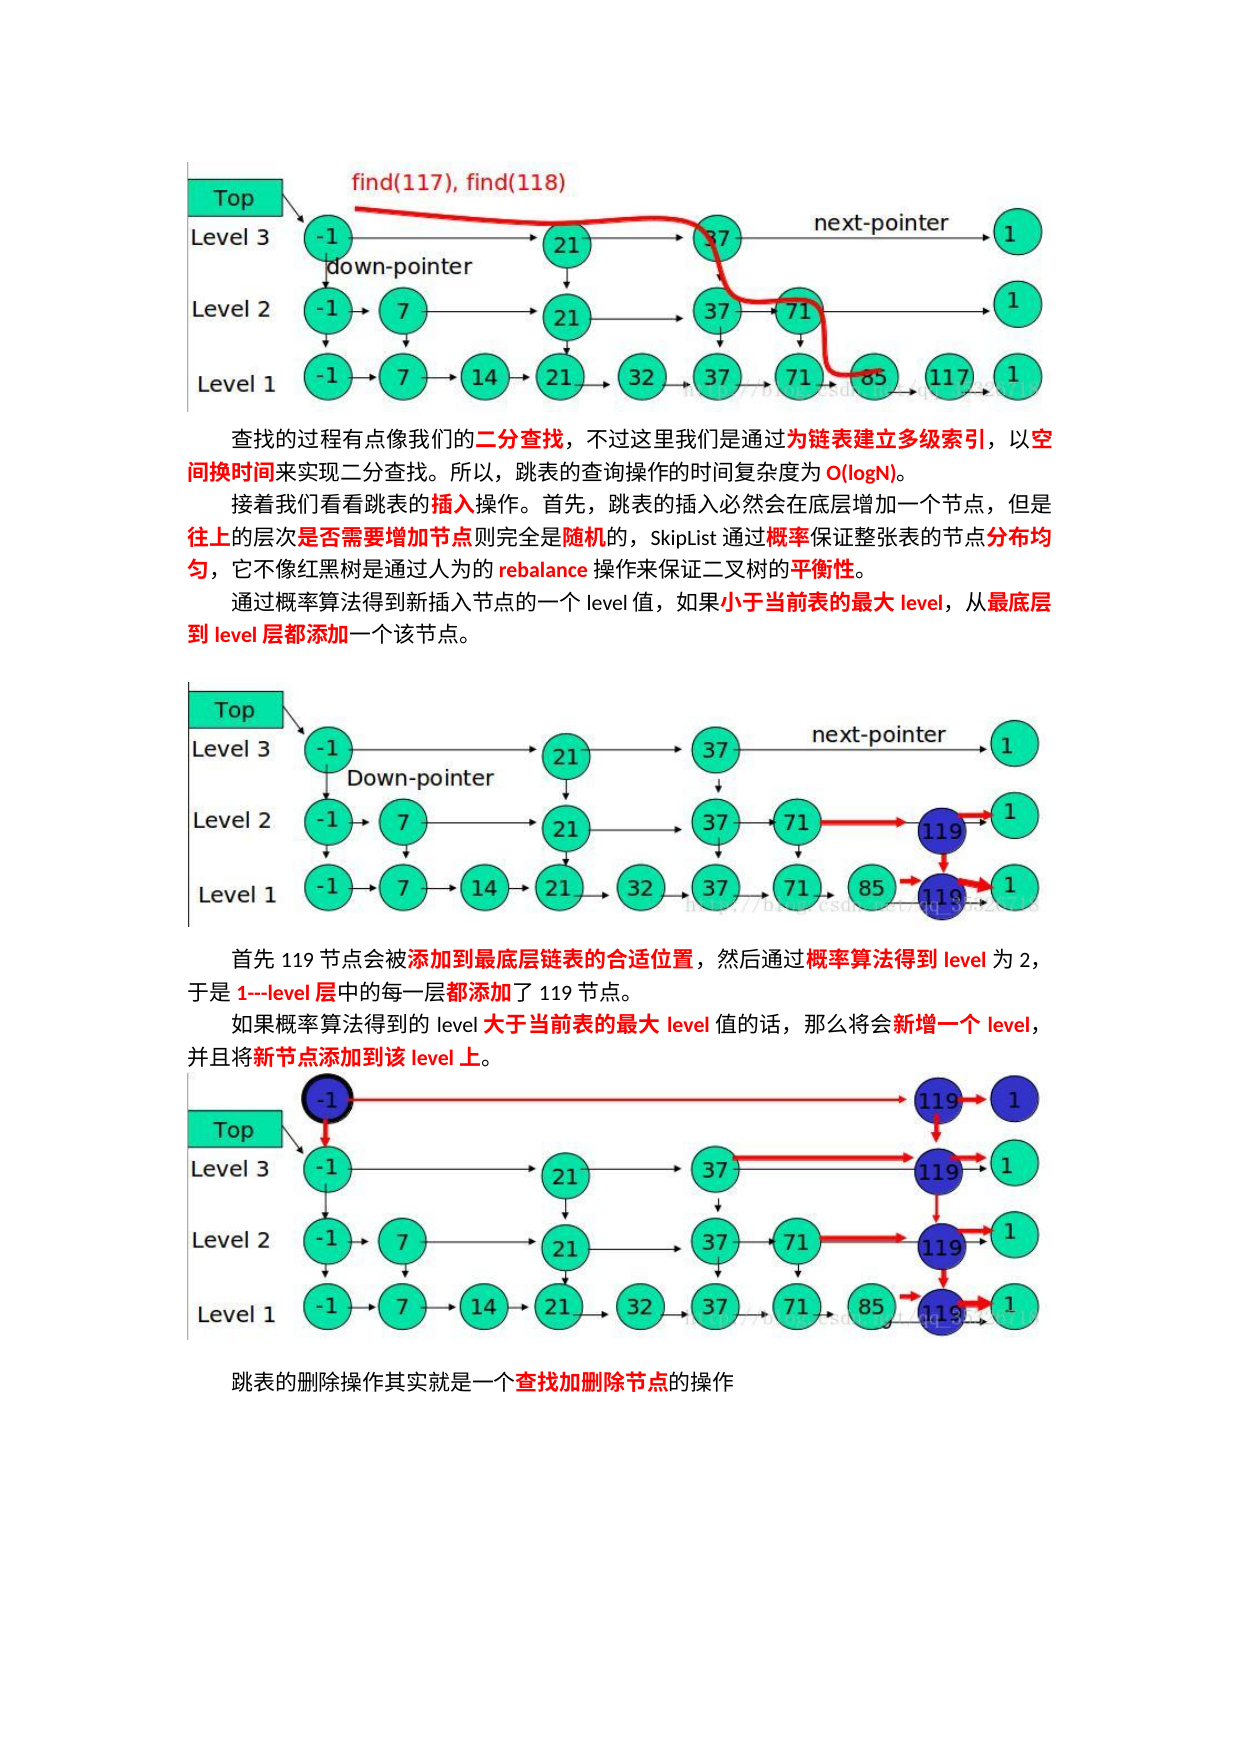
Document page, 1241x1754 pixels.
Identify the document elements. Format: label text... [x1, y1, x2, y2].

text 接着我们看看跳表的插入操作。首先，跳表的插入必然会在底层增加一个节点，但是往上的层次是否需要增加节点则完全是随机的，SkipList 通过概率保证整张表的节点分布均匀，它不像红黑树是通过人为的 rebalance 操作来保证二叉树的平衡性。 [187, 487, 1053, 584]
text 如果概率算法得到的 level 大于当前表的最大 level 值的话，那么将会新增一个 level，并且将新节点添加到该 level 上。 [187, 1007, 1053, 1072]
text 查找的过程有点像我们的二分查找，不过这里我们是通过为链表建立多级索引，以空间换时间来实现二分查找。所以，跳表的查询操作的时间复杂度为O(logN)。 [187, 422, 1053, 487]
picture [187, 682, 1053, 927]
text 跳表的删除操作其实就是一个查找加删除节点的操作 [187, 1364, 1053, 1397]
text 通过概率算法得到新插入节点的一个 level 值，如果小于当前表的最大 level，从最底层到 level 层都添加一个该节点。 [187, 584, 1053, 649]
picture [187, 162, 1053, 412]
picture [187, 1072, 1053, 1340]
text 首先 119 节点会被添加到最底层链表的合适位置，然后通过概率算法得到 level 为 2，于是 1---level 层中的每一层都添加了 119 节点。 [187, 942, 1053, 1007]
